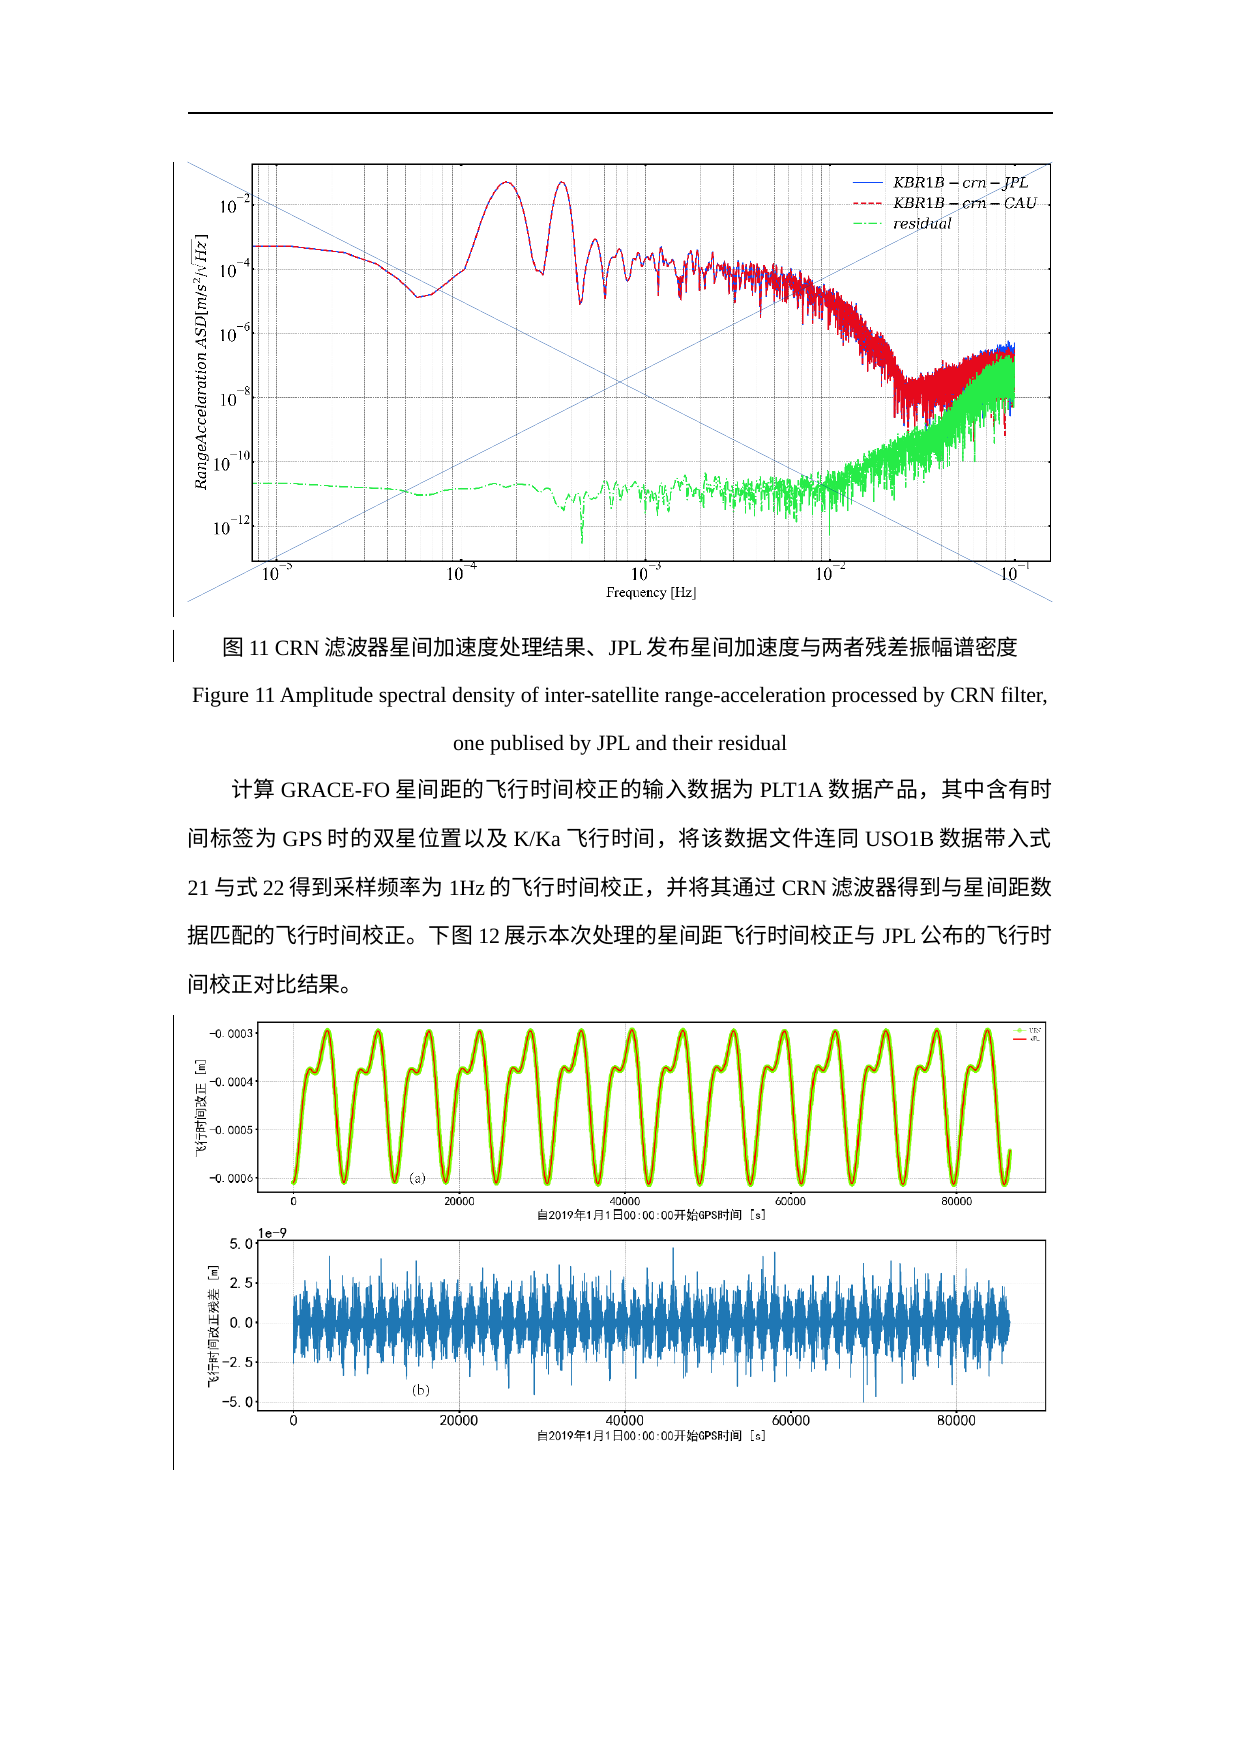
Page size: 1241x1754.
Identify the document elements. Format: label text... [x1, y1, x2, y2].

picture [188, 1015, 1052, 1448]
picture [623, 163, 1053, 601]
text 图 CRN滤波器星间加速度处理结果、JPL发布星间加速度与两者残差振幅谱密度 [187, 629, 1053, 662]
picture [190, 383, 1050, 602]
text 计算GRACE-FO星间距的飞行时间校正的输入数据为PLT1A数据产品，其中含有时间标签为GPS时的双星位置以及K/Ka飞行时间，将该数据文件连同USO1B数据带入式与式得到采样频率为1Hz的飞行时间校正，并将其通过CRN滤波器得到与星间距数据匹配的飞行时间校正。下展示本次处理的星间距飞行时间校正与JPL公布的飞行时间校正对比结果。 [187, 772, 1053, 999]
picture [187, 163, 617, 601]
text Figure Amplitude spectral density of inter-satellite range-acceleration processed by CRN filter, one publised by JPL and their residual [187, 678, 1053, 759]
picture [190, 162, 1050, 381]
